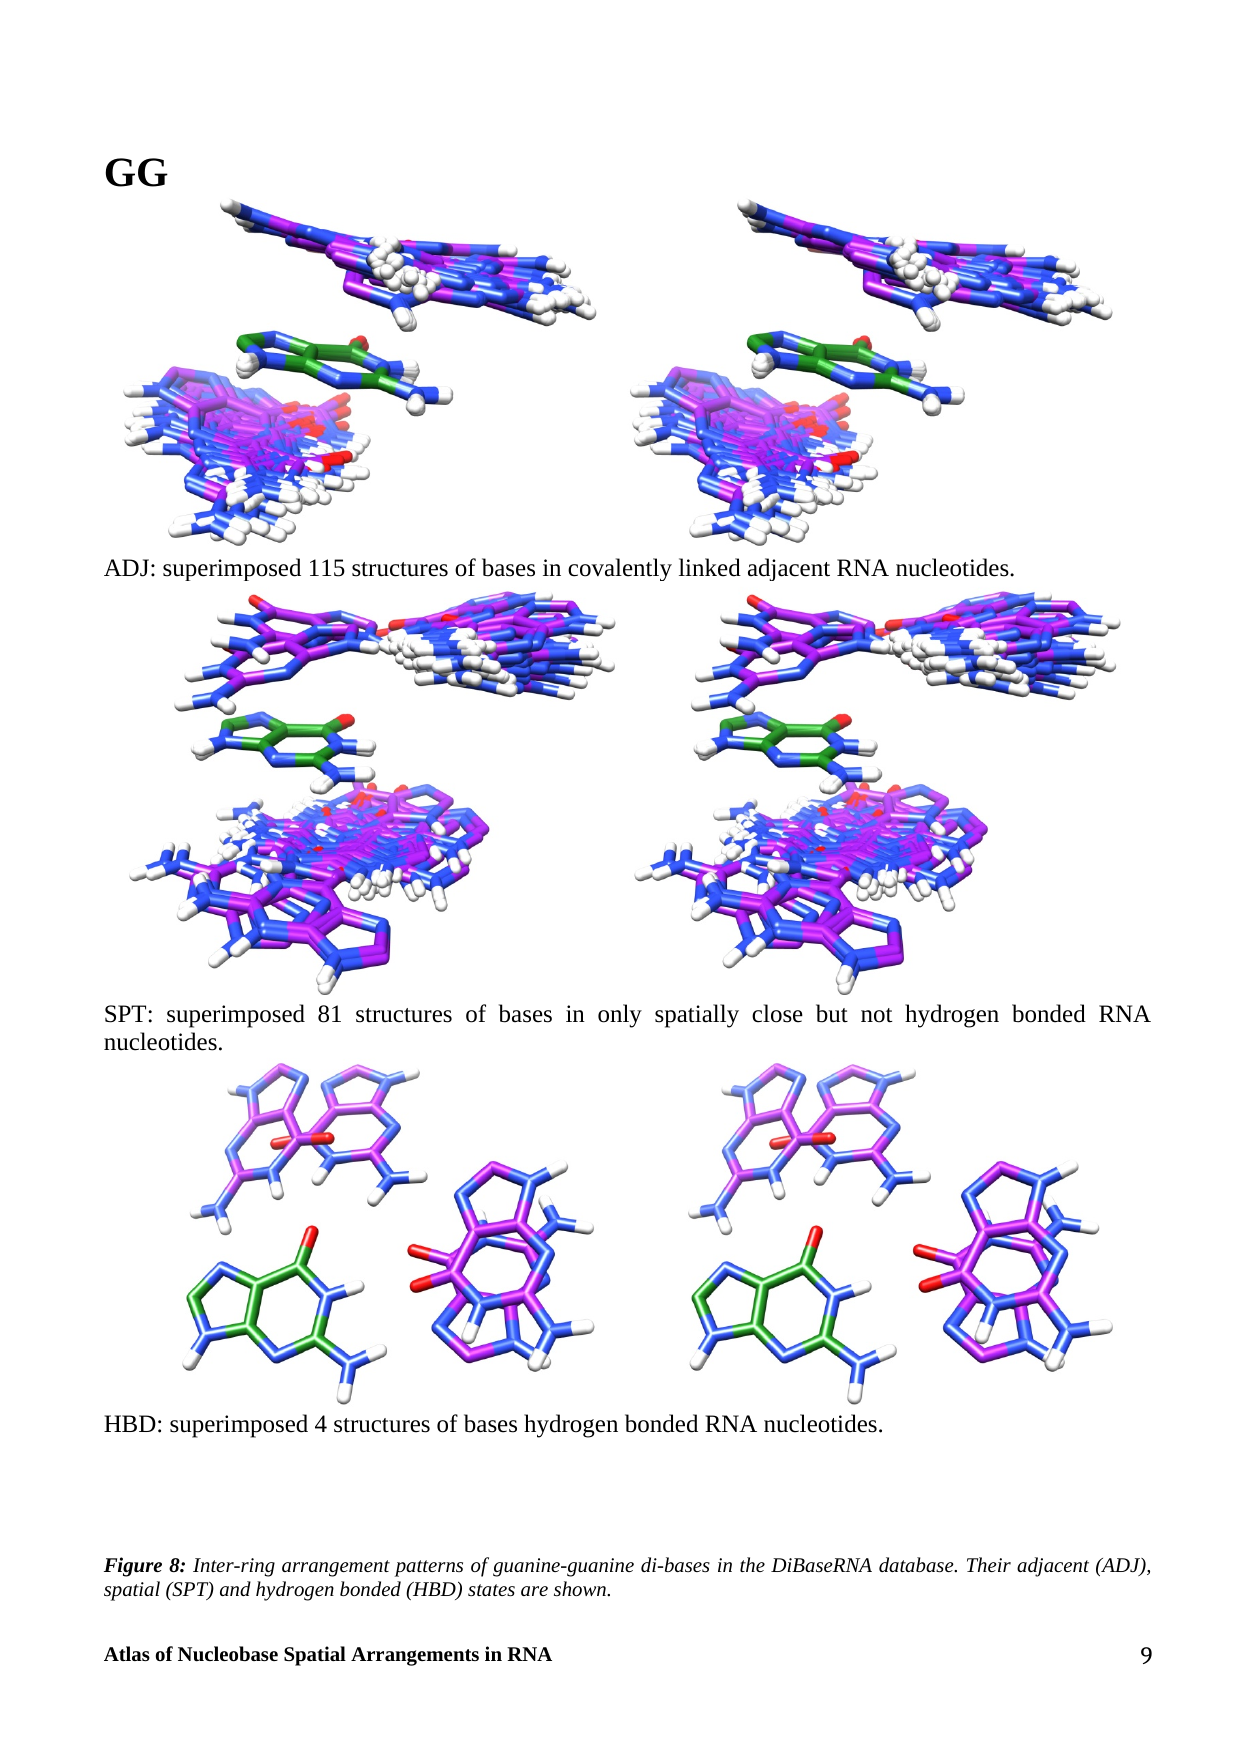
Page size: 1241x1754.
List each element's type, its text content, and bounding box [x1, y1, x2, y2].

text GG [103, 147, 1152, 195]
text ADJ: superimposed 115 structures of bases in covalently linked adjacent RNA nucleotides. [103, 553, 1152, 581]
text SPT: superimposed 81 structures of bases in only spatially close but not hydrogen bonded RNA nucleotides. [103, 999, 1152, 1056]
picture [114, 195, 1142, 553]
text HBD: superimposed 4 structures of bases hydrogen bonded RNA nucleotides. [103, 1409, 1152, 1438]
text Figure 8: Inter-ring arrangement patterns of guanine-guanine di-bases in the DiBaseRNA database. Their adjacent (ADJ), spatial (SPT) and hydrogen bonded (HBD) states are shown. [103, 1553, 1152, 1601]
picture [127, 581, 1129, 999]
picture [114, 1056, 1142, 1410]
